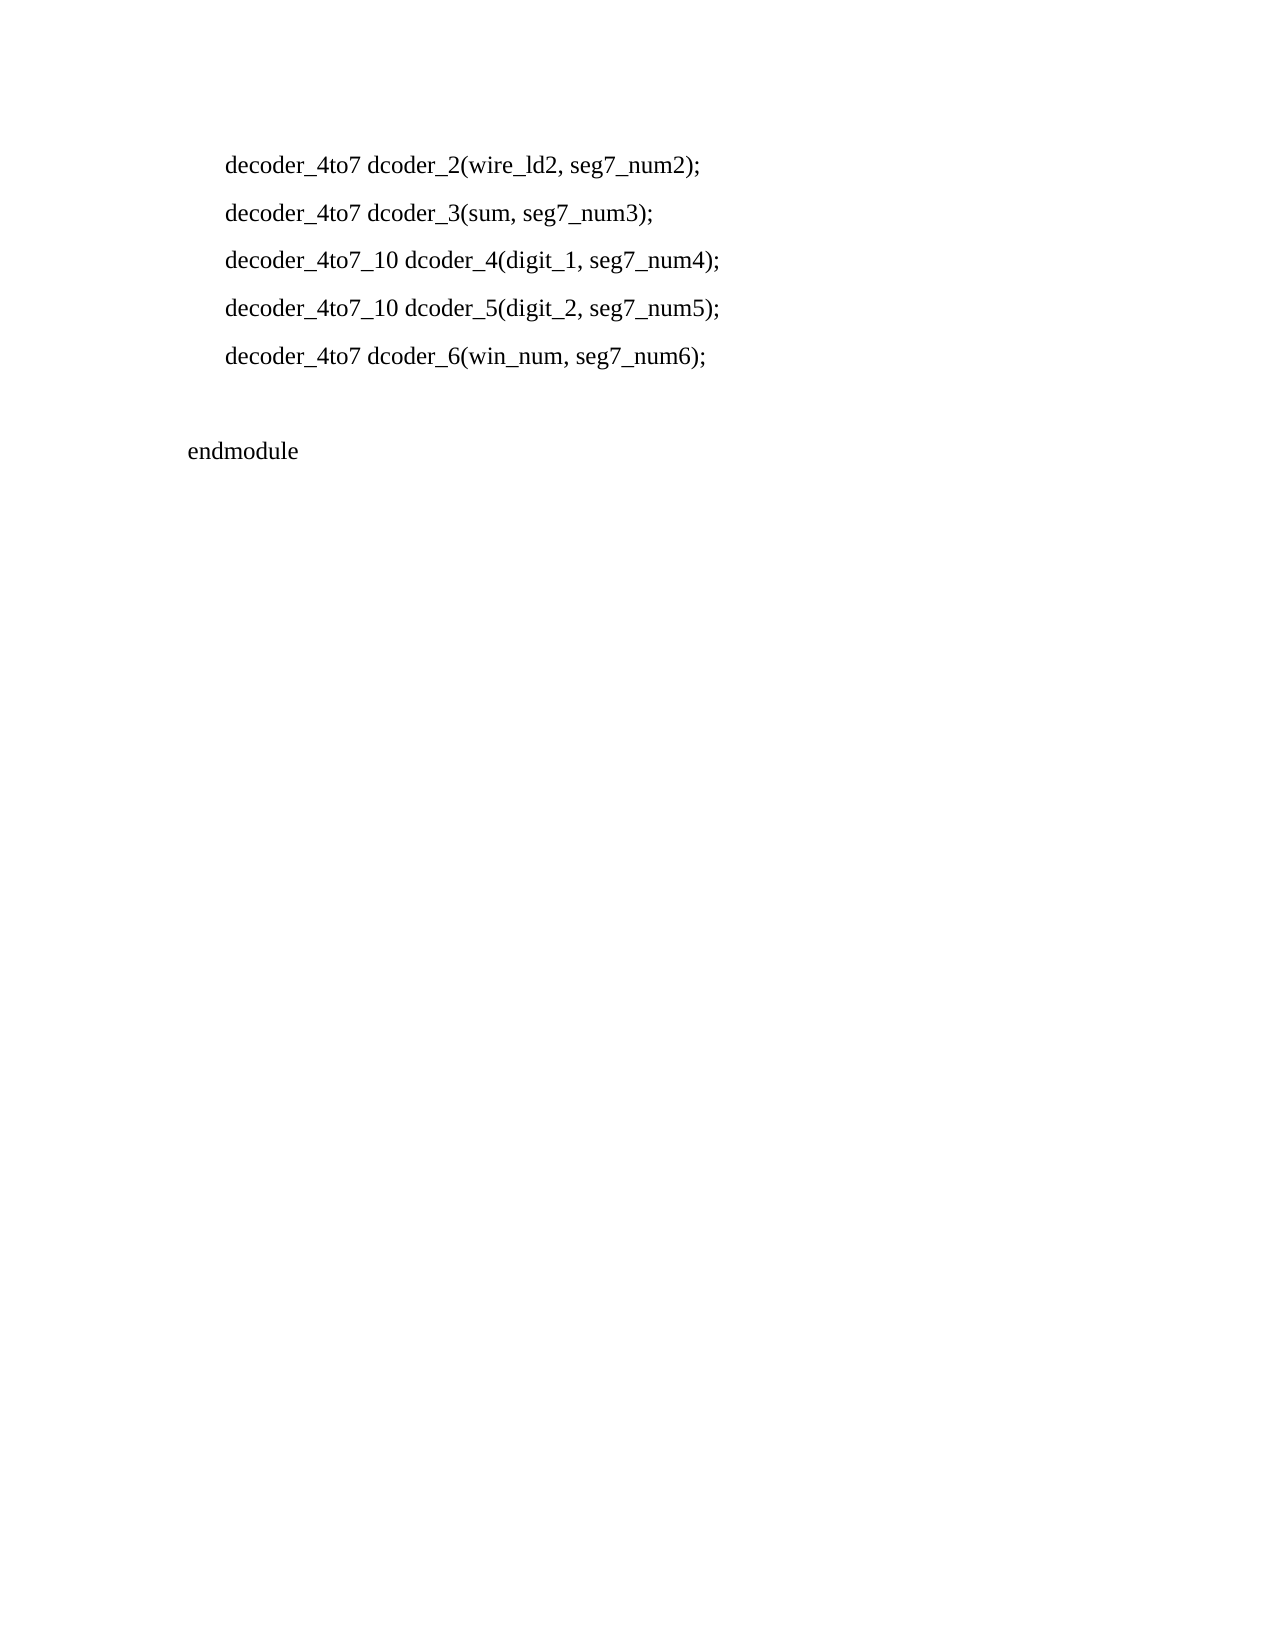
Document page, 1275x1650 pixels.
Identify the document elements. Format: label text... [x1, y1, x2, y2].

text endmodule [150, 436, 1125, 465]
text decoder_4to7 dcoder_6(win_num, seg7_num6); [150, 341, 1125, 369]
text decoder_4to7_10 dcoder_5(digit_2, seg7_num5); [150, 293, 1125, 322]
text decoder_4to7 dcoder_2(wire_ld2, seg7_num2); [150, 150, 1125, 179]
text decoder_4to7 dcoder_3(sum, seg7_num3); [150, 198, 1125, 226]
text decoder_4to7_10 dcoder_4(digit_1, seg7_num4); [150, 245, 1125, 274]
